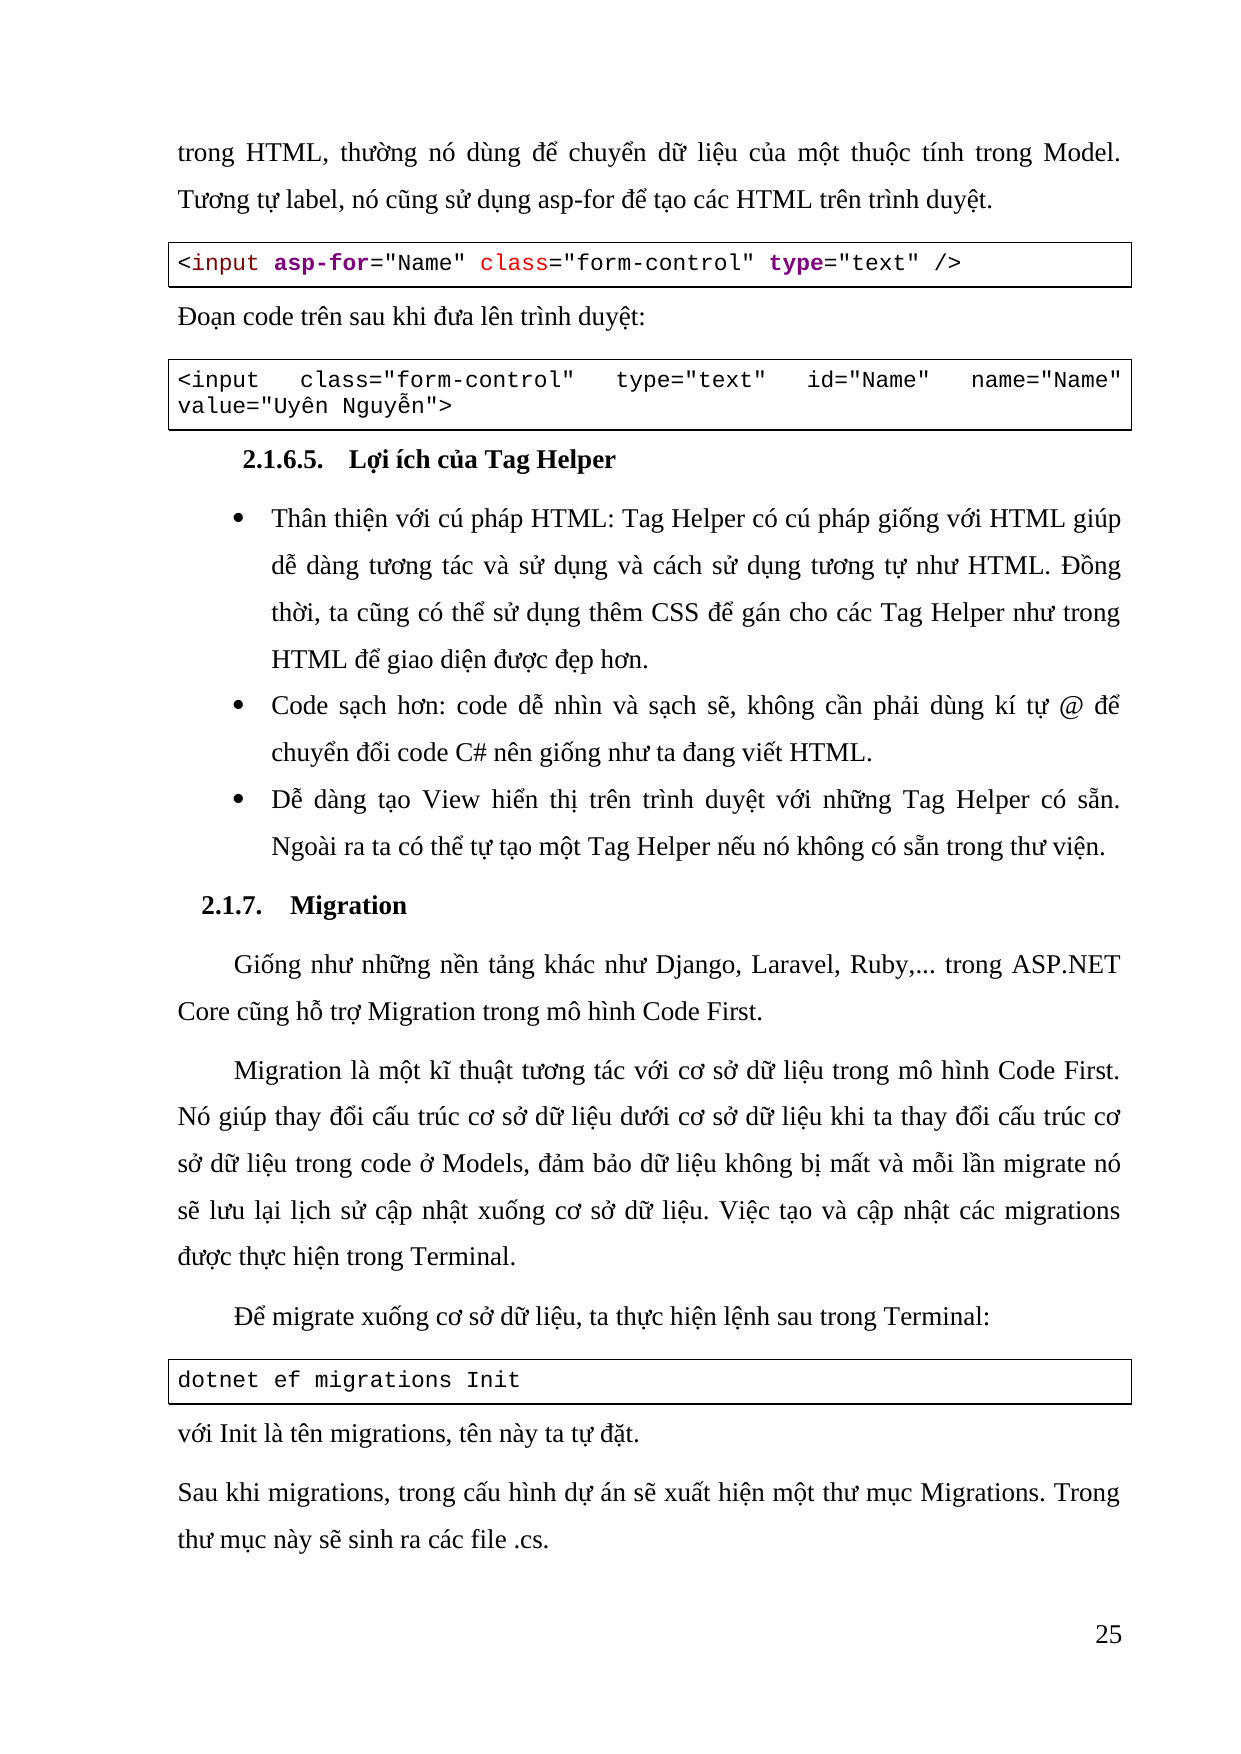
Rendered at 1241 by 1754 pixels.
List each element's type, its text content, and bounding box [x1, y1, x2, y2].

subtitle Lợi ích của Tag Helper [242, 443, 1122, 474]
subtitle Migration [201, 889, 1122, 920]
list Code sạch hơn: code dễ nhìn và sạch sẽ, không cần phải dùng kí tự @ để chuyển đổi code C# nên giống như ta đang viết HTML. [233, 689, 1122, 767]
text <input class="form-control" type="text" id="Name" name="Name" value="Uyên Nguyễn"> [169, 360, 1131, 429]
text Sau khi migrations, trong cấu hình dự án sẽ xuất hiện một thư mục Migrations. Trong thư mục này sẽ sinh ra các file .cs. [177, 1476, 1122, 1554]
text Giống như những nền tảng khác như Django, Laravel, Ruby,... trong ASP.NET Core cũng hỗ trợ Migration trong mô hình Code First. [177, 948, 1122, 1026]
text Migration là một kĩ thuật tương tác với cơ sở dữ liệu trong mô hình Code First. Nó giúp thay đổi cấu trúc cơ sở dữ liệu dưới cơ sở dữ liệu khi ta thay đổi cấu trúc cơ sở dữ liệu trong code ở Models, đảm bảo dữ liệu không bị mất và mỗi lần migrate nó sẽ lưu lại lịch sử cập nhật xuống cơ sở dữ liệu. Việc tạo và cập nhật các migrations được thực hiện trong Terminal. [177, 1054, 1122, 1272]
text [177, 136, 1122, 214]
text Đoạn code trên sau khi đưa lên trình duyệt: [177, 300, 1122, 331]
text Để migrate xuống cơ sở dữ liệu, ta thực hiện lệnh sau trong Terminal: [177, 1299, 1122, 1331]
text dotnet ef migrations Init [169, 1360, 1131, 1403]
list Thân thiện với cú pháp HTML: Tag Helper có cú pháp giống với HTML giúp dễ dàng tương tác và sử dụng và cách sử dụng tương tự như HTML. Đồng thời, ta cũng có thể sử dụng thêm CSS để gán cho các Tag Helper như trong HTML để giao diện được đẹp hơn. [233, 503, 1122, 674]
text với Init là tên migrations, tên này ta tự đặt. [177, 1417, 1122, 1448]
list Dễ dàng tạo View hiển thị trên trình duyệt với những Tag Helper có sẵn. Ngoài ra ta có thể tự tạo một Tag Helper nếu nó không có sẵn trong thư viện. [233, 783, 1122, 861]
text <input asp-for="Name" class="form-control" type="text" /> [169, 243, 1131, 286]
